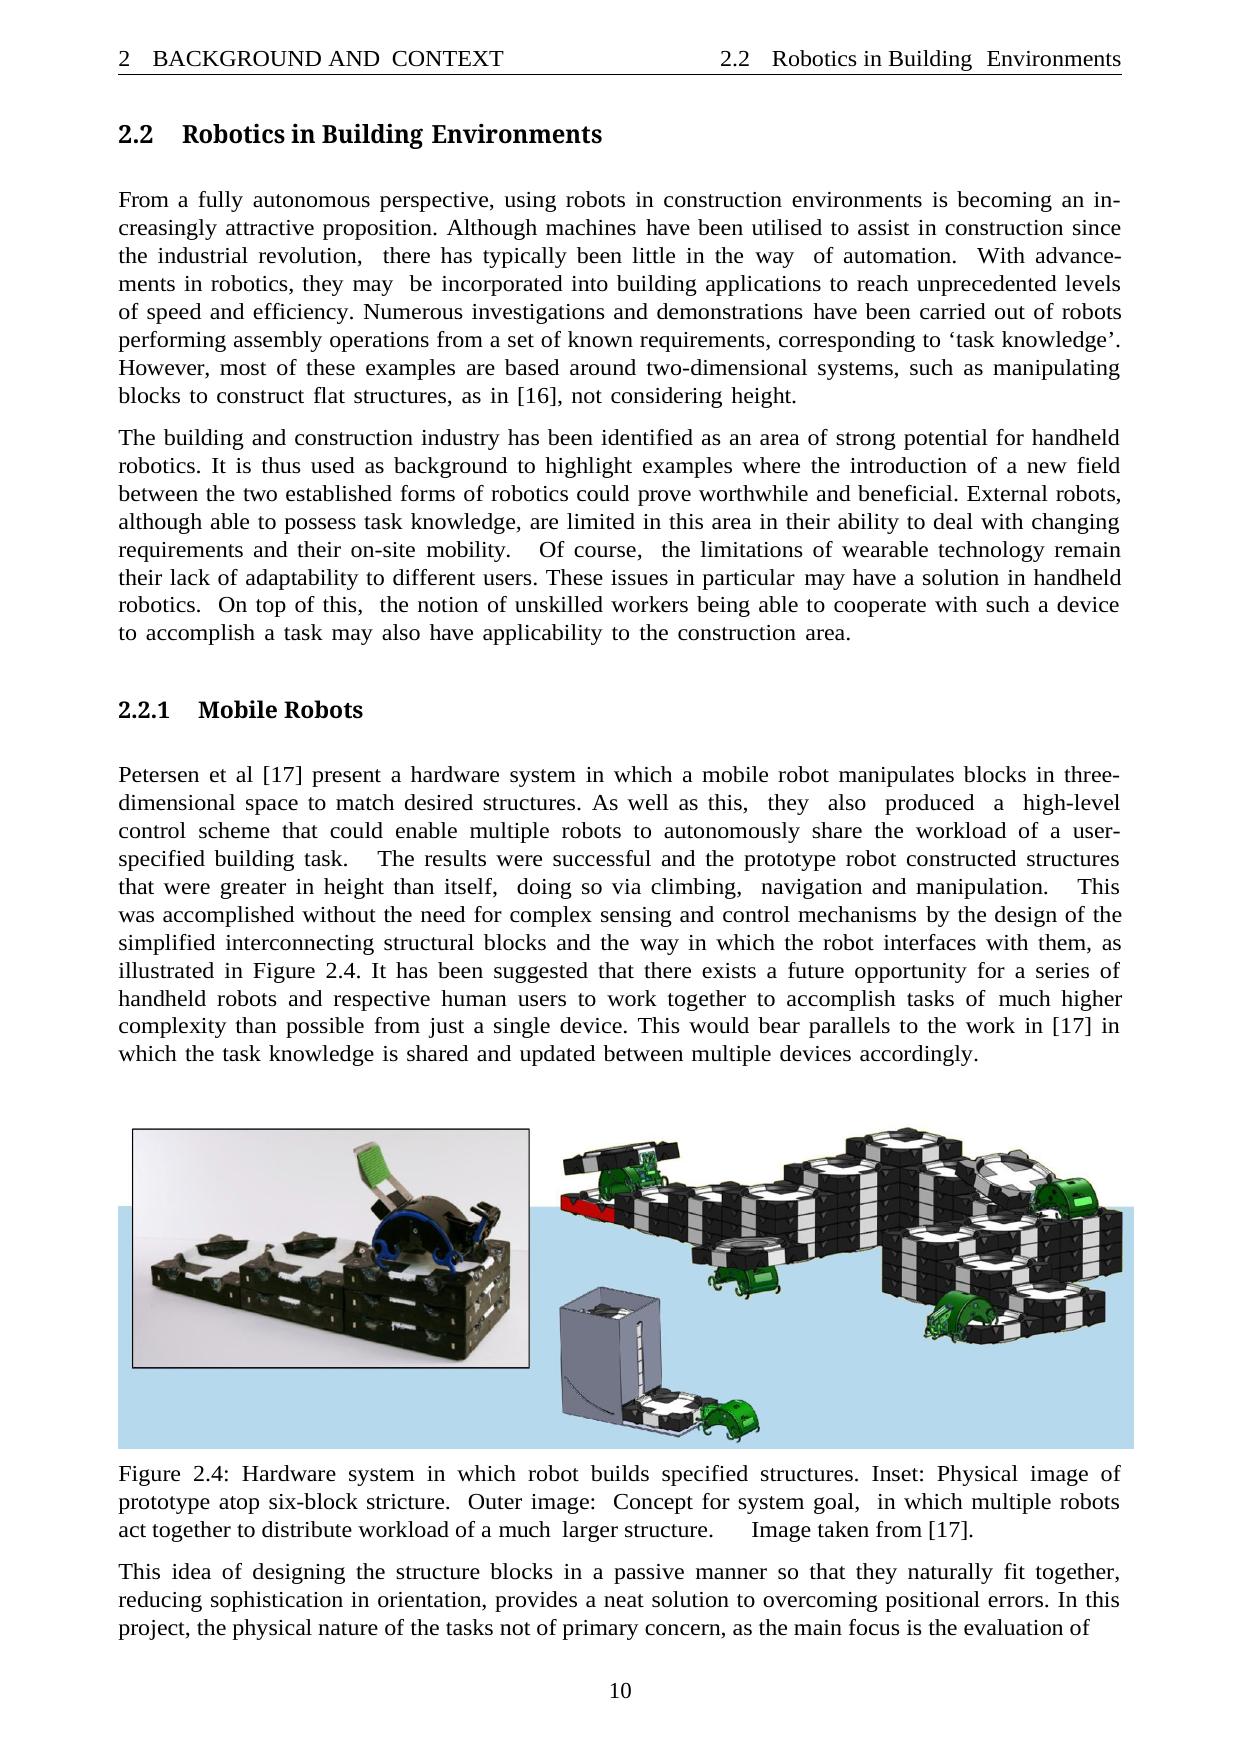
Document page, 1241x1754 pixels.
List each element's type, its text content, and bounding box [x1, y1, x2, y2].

text Figure 2.4: Hardware system in which robot builds specified structures. Inset: Physical image of prototype atop six-block stricture. Outer image: Concept for system goal, in which multiple robots act together to distribute workload of a much larger structure. Image taken from [17]. [118, 1461, 1122, 1543]
list Robotics in Building Environments [118, 116, 1134, 150]
text The building and construction industry has been identified as an area of strong potential for handheld robotics. It is thus used as background to highlight examples where the introduction of a new field between the two established forms of robotics could prove worthwhile and beneficial. External robots, although able to possess task knowledge, are limited in this area in their ability to deal with changing requirements and their on-site mobility. Of course, the limitations of wearable technology remain their lack of adaptability to different users. These issues in particular may have a solution in handheld robotics. On top of this, the notion of unskilled workers being able to cooperate with such a device to accomplish a task may also have applicability to the construction area. [118, 424, 1122, 646]
picture [118, 1085, 1134, 1449]
text This idea of designing the structure blocks in a passive manner so that they naturally fit together, reducing sophistication in orientation, provides a neat solution to overcoming positional errors. In this project, the physical nature of the tasks not of primary concern, as the main focus is the evaluation of [118, 1558, 1122, 1641]
text From a fully autonomous perspective, using robots in construction environments is becoming an in- creasingly attractive proposition. Although machines have been utilised to assist in construction since the industrial revolution, there has typically been little in the way of automation. With advance- ments in robotics, they may be incorporated into building applications to reach unprecedented levels of speed and efficiency. Numerous investigations and demonstrations have been carried out of robots performing assembly operations from a set of known requirements, corresponding to ‘task knowledge’. However, most of these examples are based around two-dimensional systems, such as manipulating blocks to construct flat structures, as in [16], not considering height. [118, 186, 1122, 408]
list Mobile Robots [118, 694, 1134, 725]
text Petersen et al [17] present a hardware system in which a mobile robot manipulates blocks in three- dimensional space to match desired structures. As well as this, they also produced a high-level control scheme that could enable multiple robots to autonomously share the workload of a user- specified building task. The results were successful and the prototype robot constructed structures that were greater in height than itself, doing so via climbing, navigation and manipulation. This was accomplished without the need for complex sensing and control mechanisms by the design of the simplified interconnecting structural blocks and the way in which the robot interfaces with them, as illustrated in Figure 2.4. It has been suggested that there exists a future opportunity for a series of handheld robots and respective human users to work together to accomplish tasks of much higher complexity than possible from just a single device. This would bear parallels to the work in [17] in which the task knowledge is shared and updated between multiple devices accordingly. [118, 761, 1122, 1067]
